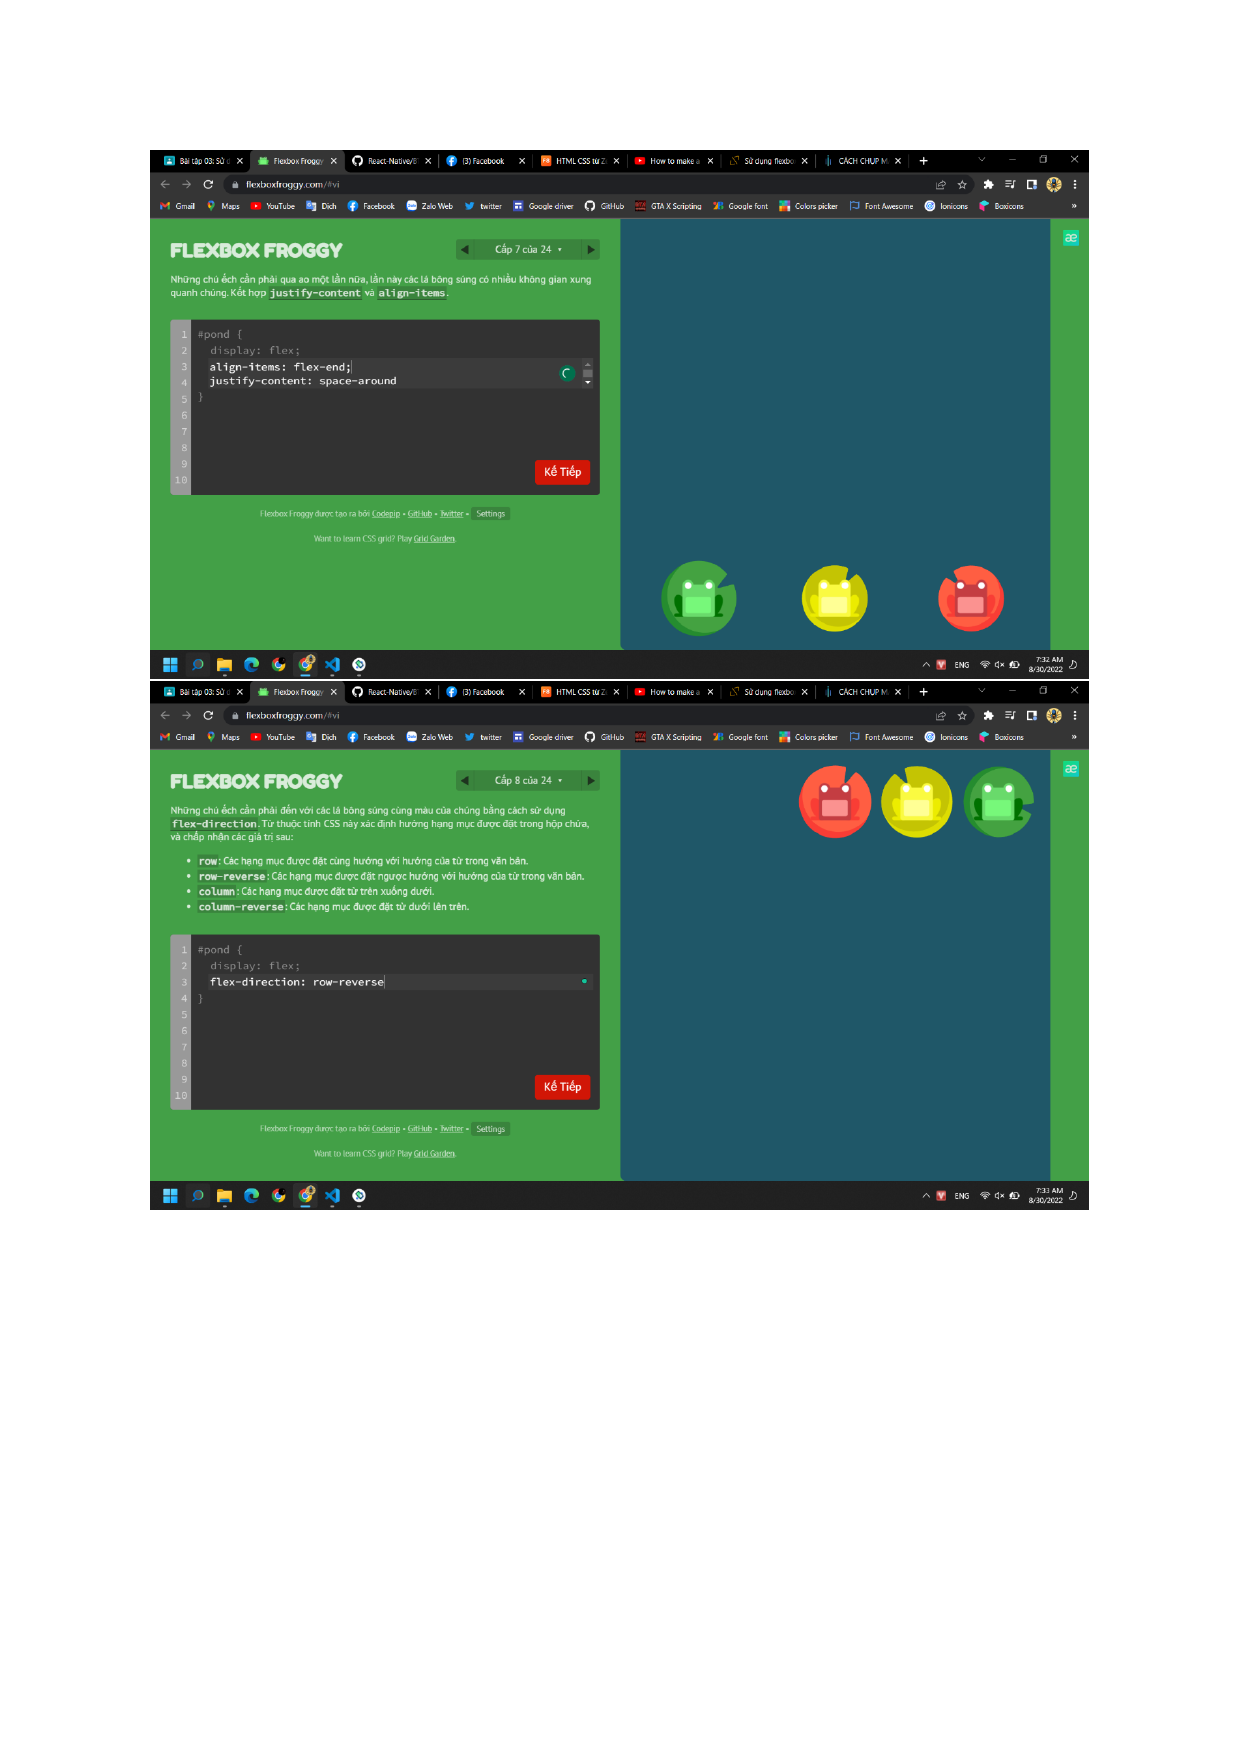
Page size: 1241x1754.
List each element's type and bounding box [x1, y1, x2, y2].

picture [150, 681, 1089, 1210]
picture [150, 150, 1089, 679]
